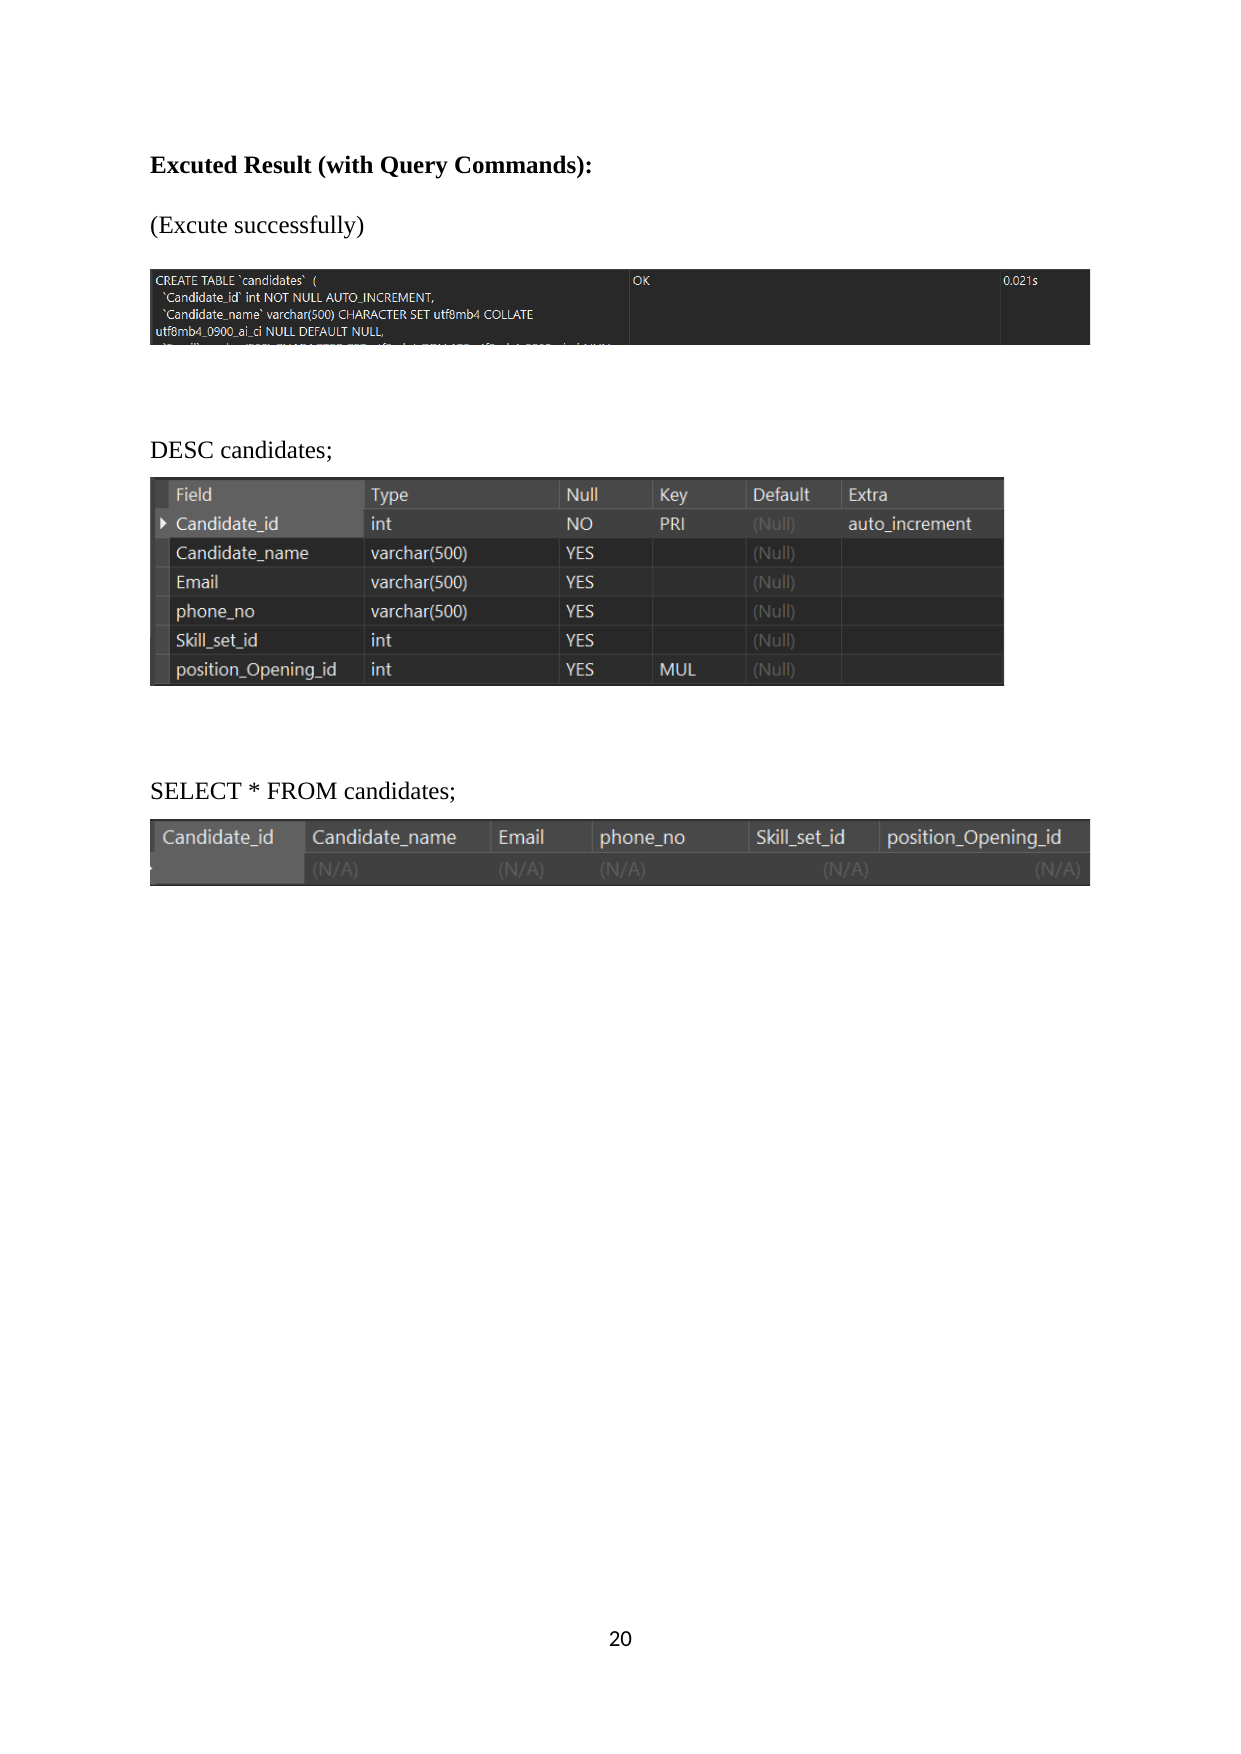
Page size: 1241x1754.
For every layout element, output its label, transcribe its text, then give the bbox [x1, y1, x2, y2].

picture [150, 819, 1091, 886]
text SELECT * FROM candidates; [150, 776, 1090, 819]
text Excuted Result (with Query Commands): [150, 150, 1090, 179]
picture [150, 269, 1091, 345]
picture [150, 477, 1005, 686]
text (Excute successfully) [150, 210, 1090, 238]
